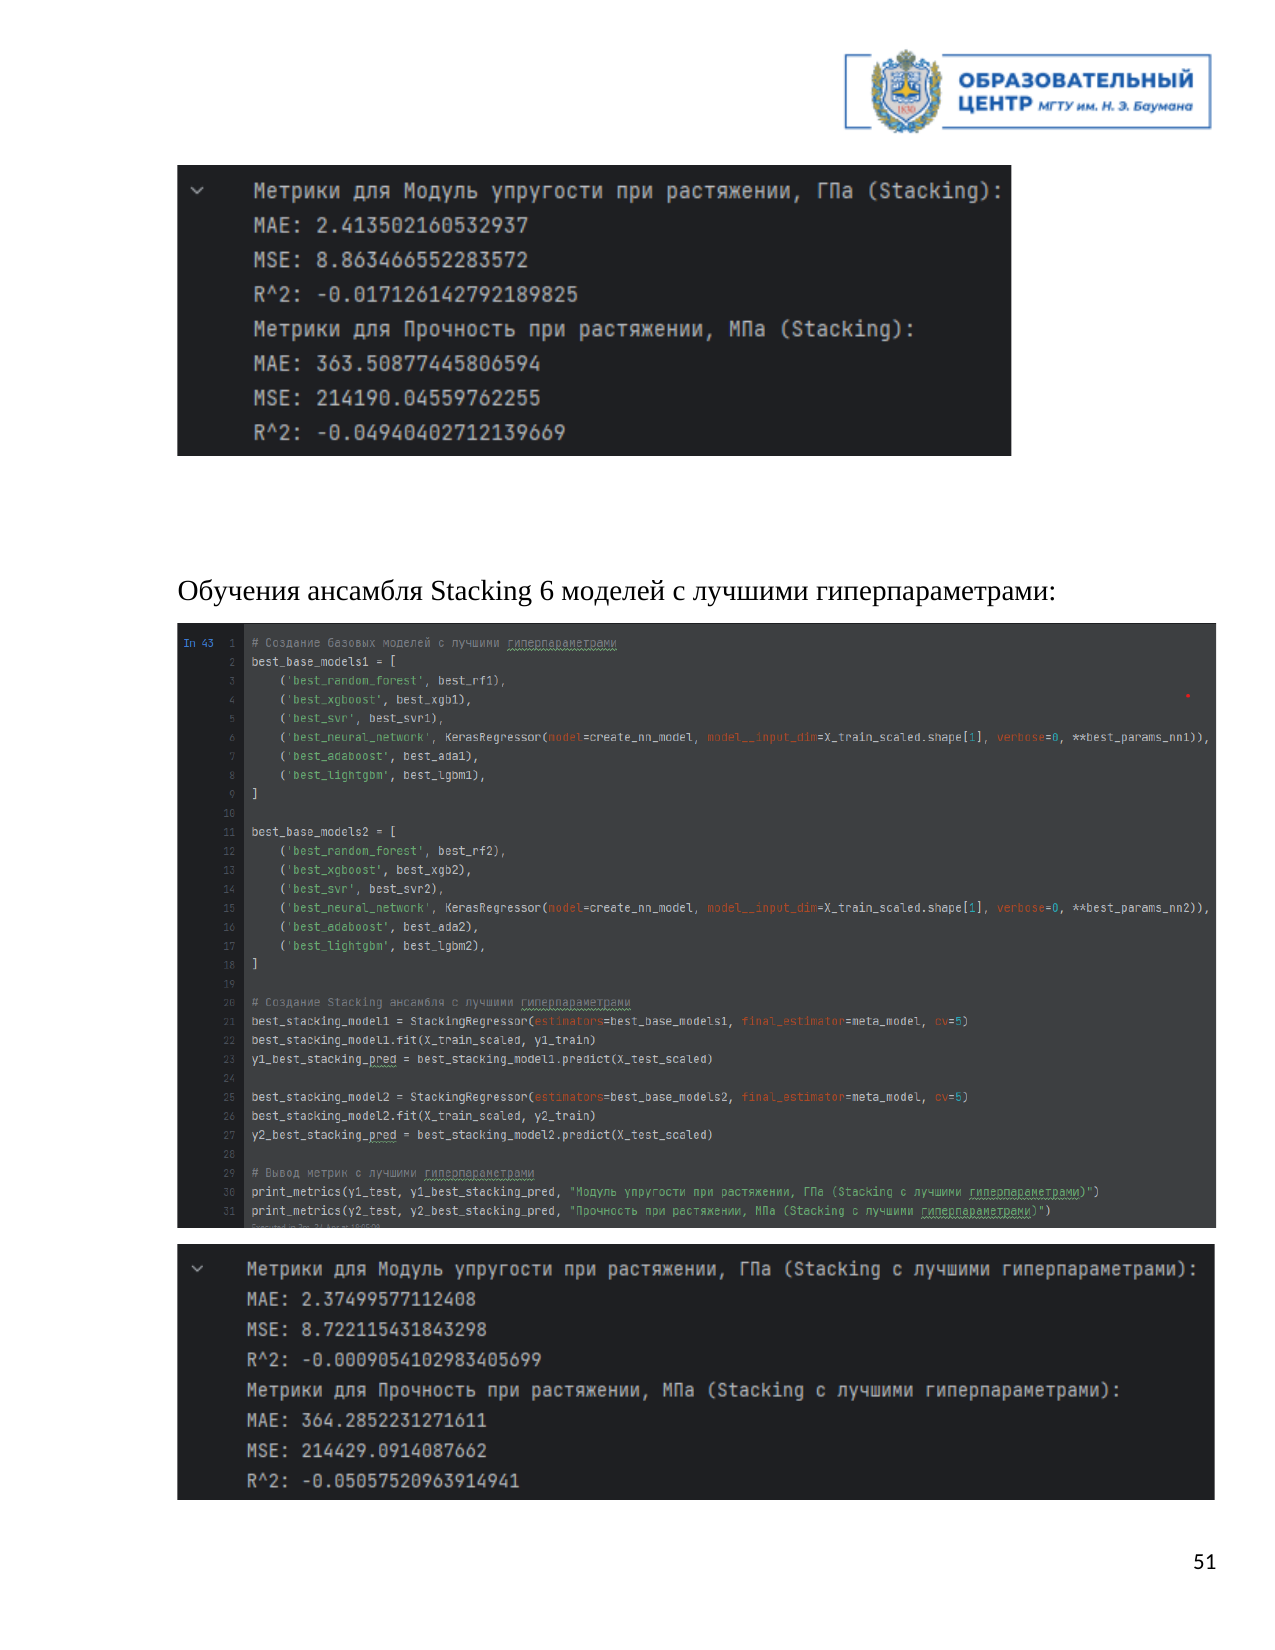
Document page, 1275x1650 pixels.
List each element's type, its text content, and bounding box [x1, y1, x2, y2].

picture [814, 26, 1262, 149]
picture [177, 165, 1012, 456]
picture [177, 623, 1217, 1228]
text Обучения ансамбля Stacking 6 моделей с лучшими гиперпараметрами: [177, 573, 1216, 607]
picture [177, 1244, 1215, 1500]
